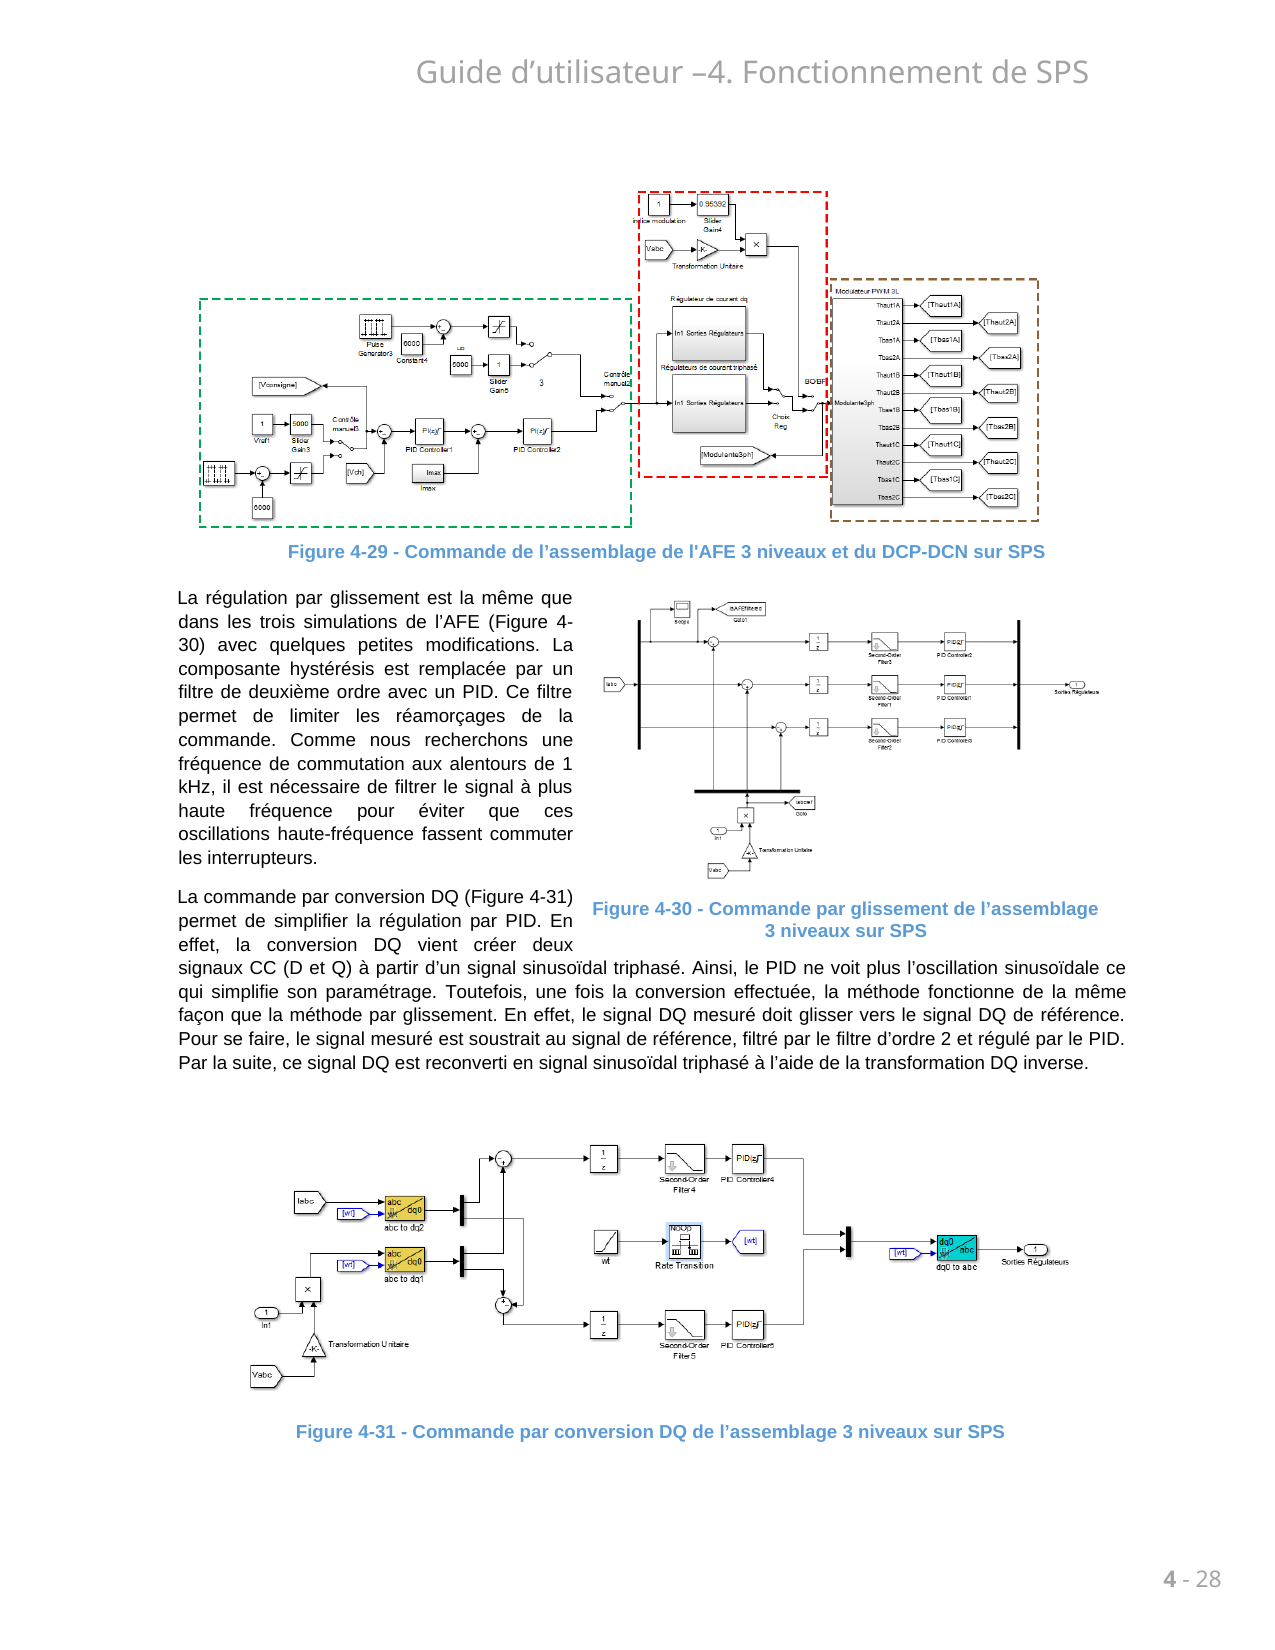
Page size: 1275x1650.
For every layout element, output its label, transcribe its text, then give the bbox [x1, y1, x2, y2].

text La commande par conversion DQ (figure 4-31) permet de simplifier la régulation par PID. En effet, la conversion DQ vient créer deux signaux CC (D et Q) à partir d’un signal sinusoïdal triphasé. Ainsi, le PID ne voit plus l’oscillation sinusoïdale ce qui simplifie son paramétrage. Toutefois, une fois la conversion effectuée, la méthode fonctionne de la même façon que la méthode par glissement. En effet, le signal DQ mesuré doit glisser vers le signal DQ de référence. Pour se faire, le signal mesuré est soustrait au signal de référence, filtré par le filtre d’ordre 2 et régulé par le PID. Par la suite, ce signal DQ est reconverti en signal sinusoïdal triphasé à l’aide de la transformation DQ inverse. [177, 886, 1127, 1073]
picture [600, 595, 1108, 890]
picture [193, 190, 1141, 532]
picture [236, 1132, 1095, 1408]
